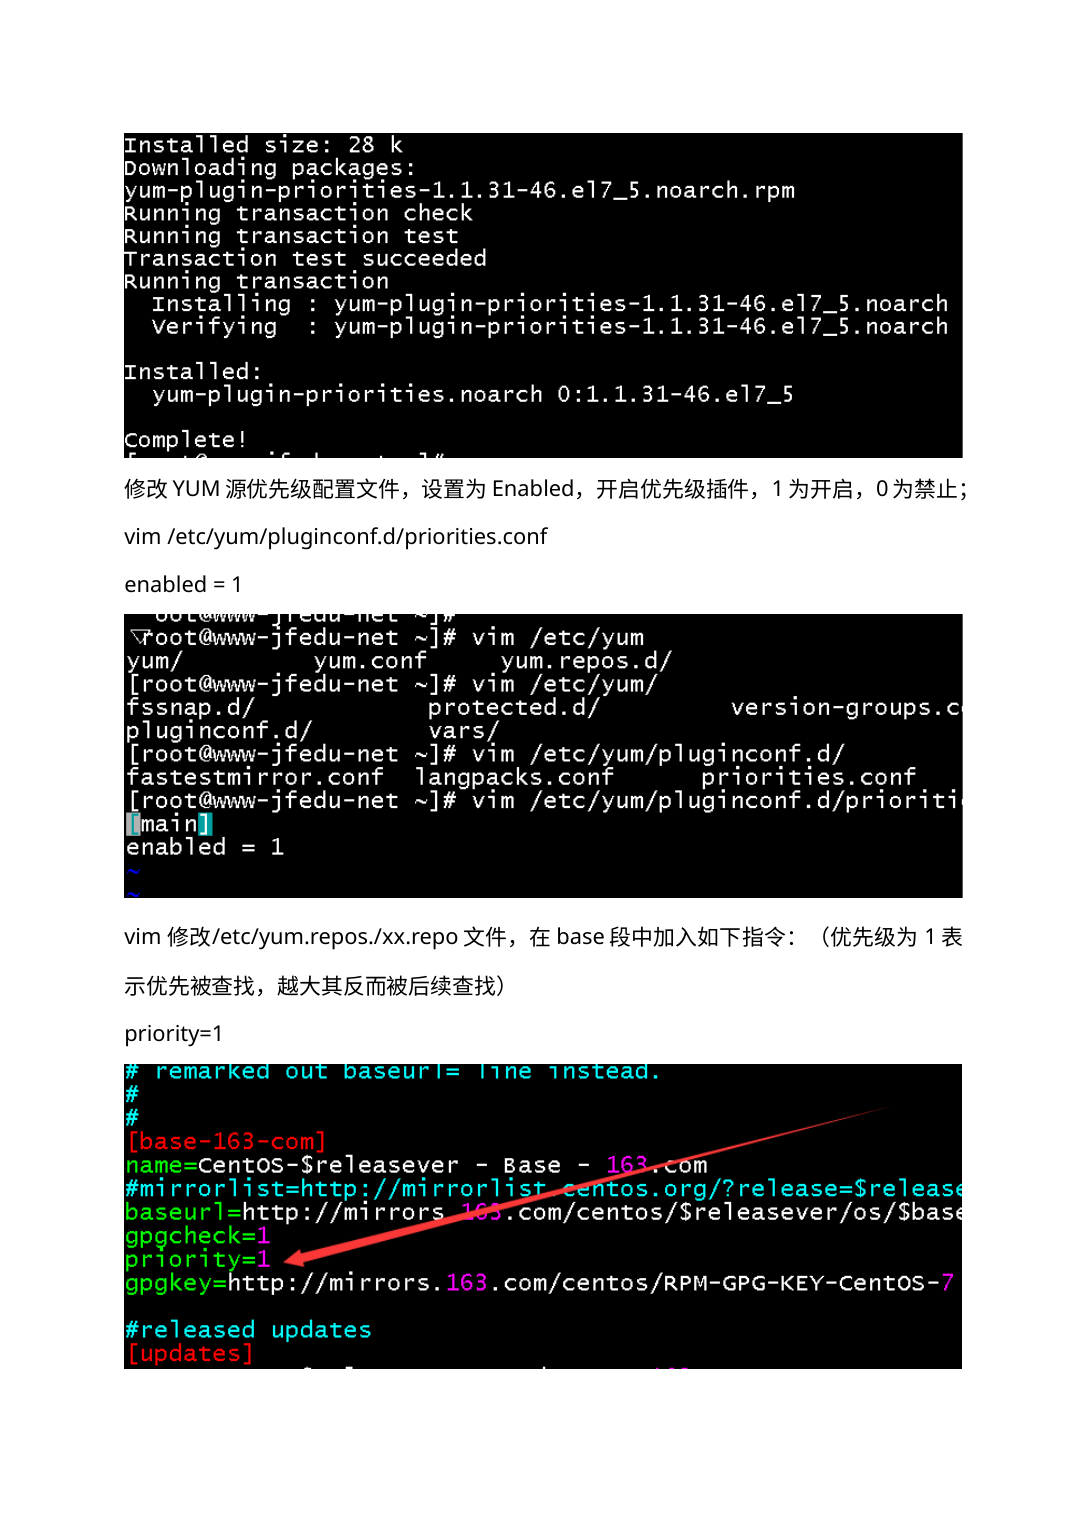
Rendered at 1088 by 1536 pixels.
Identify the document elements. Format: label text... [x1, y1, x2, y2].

picture [124, 614, 963, 898]
text enabled = 1 [124, 567, 963, 600]
text 修改YUM源优先级配置文件，设置为Enabled，开启优先级插件，1为开启，0为禁止； [124, 472, 963, 504]
text vim /etc/yum/pluginconf.d/priorities.conf [124, 520, 963, 552]
picture [124, 1064, 962, 1369]
text priority=1 [124, 1017, 963, 1049]
text vim 修改/etc/yum.repos./xx.repo文件，在base段中加入如下指令：（优先级为1表示优先被查找，越大其反而被后续查找） [124, 920, 963, 1001]
picture [124, 133, 963, 458]
